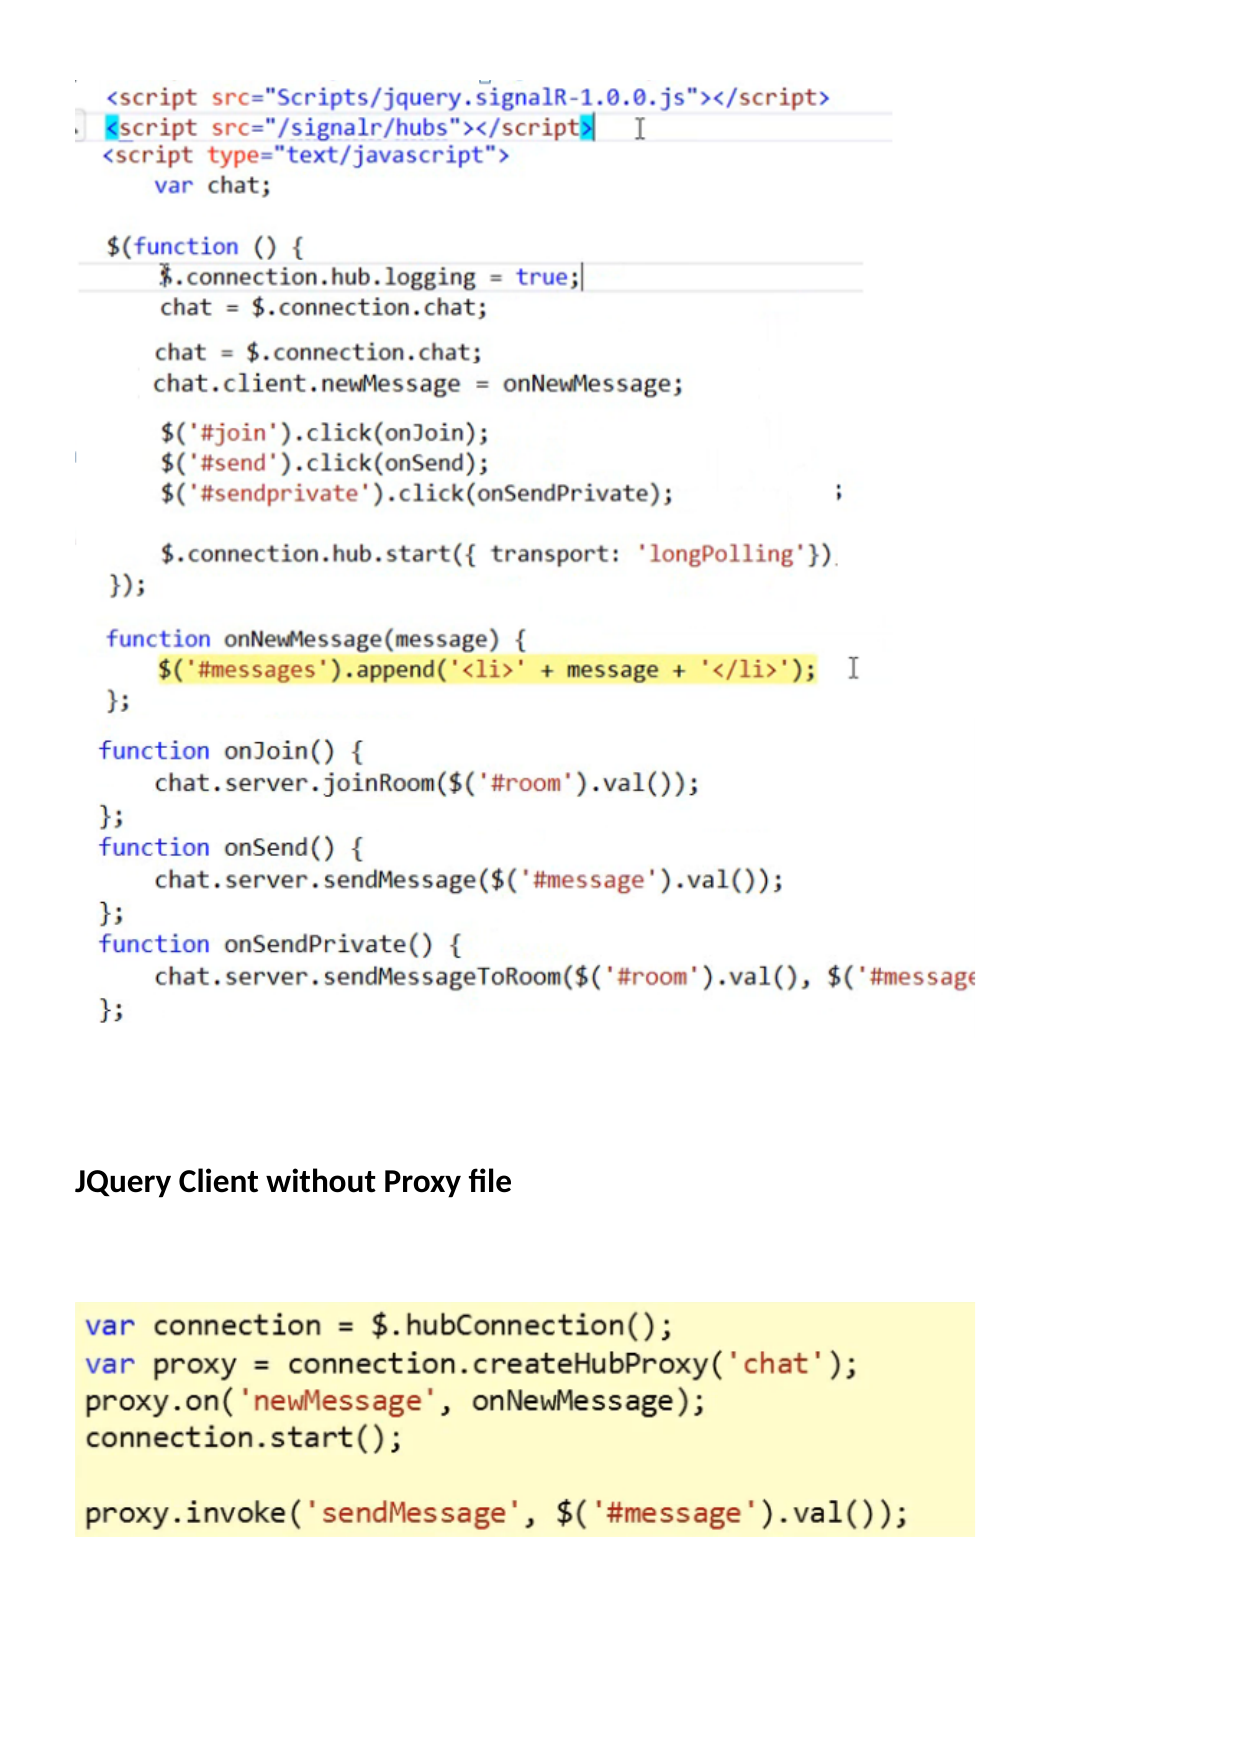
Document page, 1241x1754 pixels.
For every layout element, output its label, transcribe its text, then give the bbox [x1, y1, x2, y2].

picture [75, 80, 976, 1056]
picture [75, 1302, 976, 1537]
subtitle JQuery Client without Proxy file [75, 1148, 1165, 1213]
